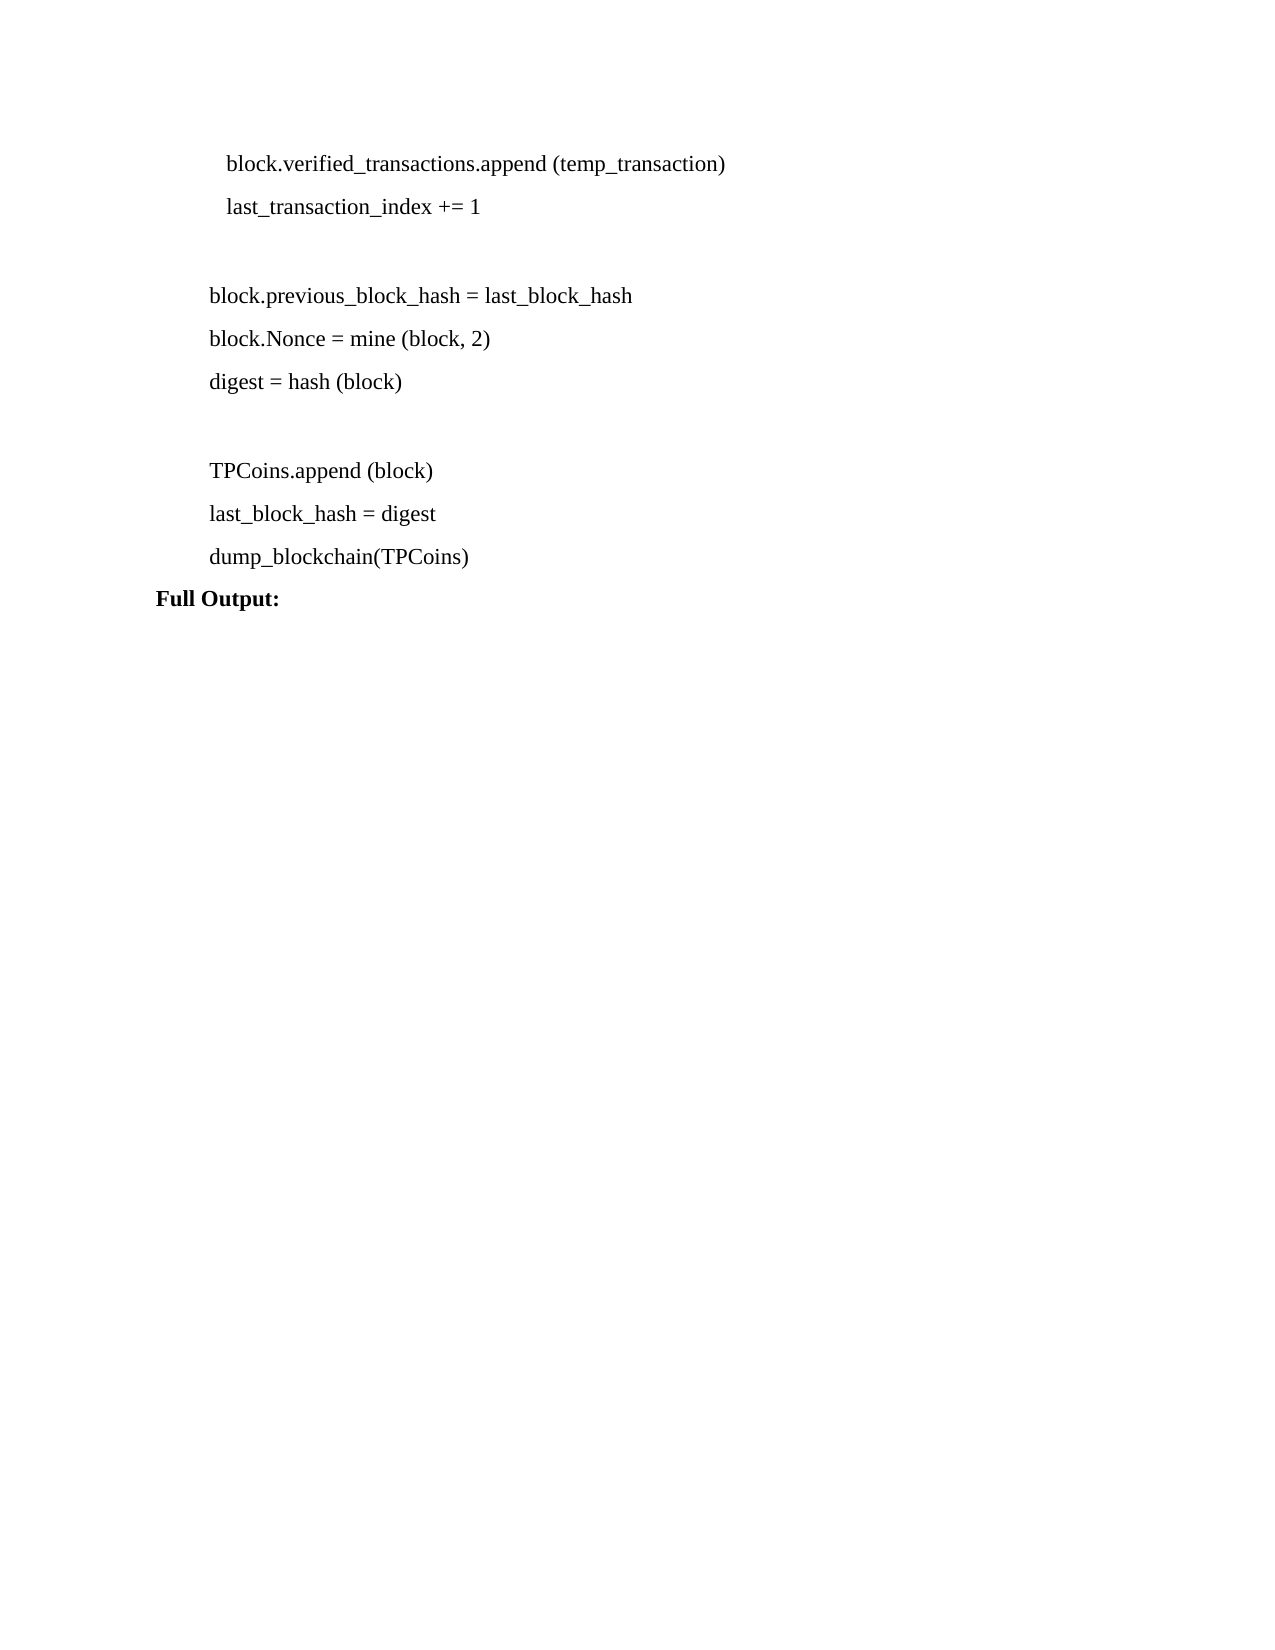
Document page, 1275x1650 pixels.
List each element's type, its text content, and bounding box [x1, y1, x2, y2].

text block.verified_transactions.append (temp_transaction) [209, 150, 1125, 176]
text TPCoins.append (block) [209, 457, 1125, 484]
text digest = hash (block) [209, 368, 1125, 394]
text last_block_hash = digest [209, 500, 1125, 526]
text dump_blockchain(TPCoins) [209, 543, 1125, 569]
text last_transaction_index += 1 [209, 193, 1125, 219]
text block.previous_block_hash = last_block_hash [209, 282, 1125, 309]
text Full Output: [150, 585, 1125, 612]
text block.Nonce = mine (block, 2) [209, 325, 1125, 351]
